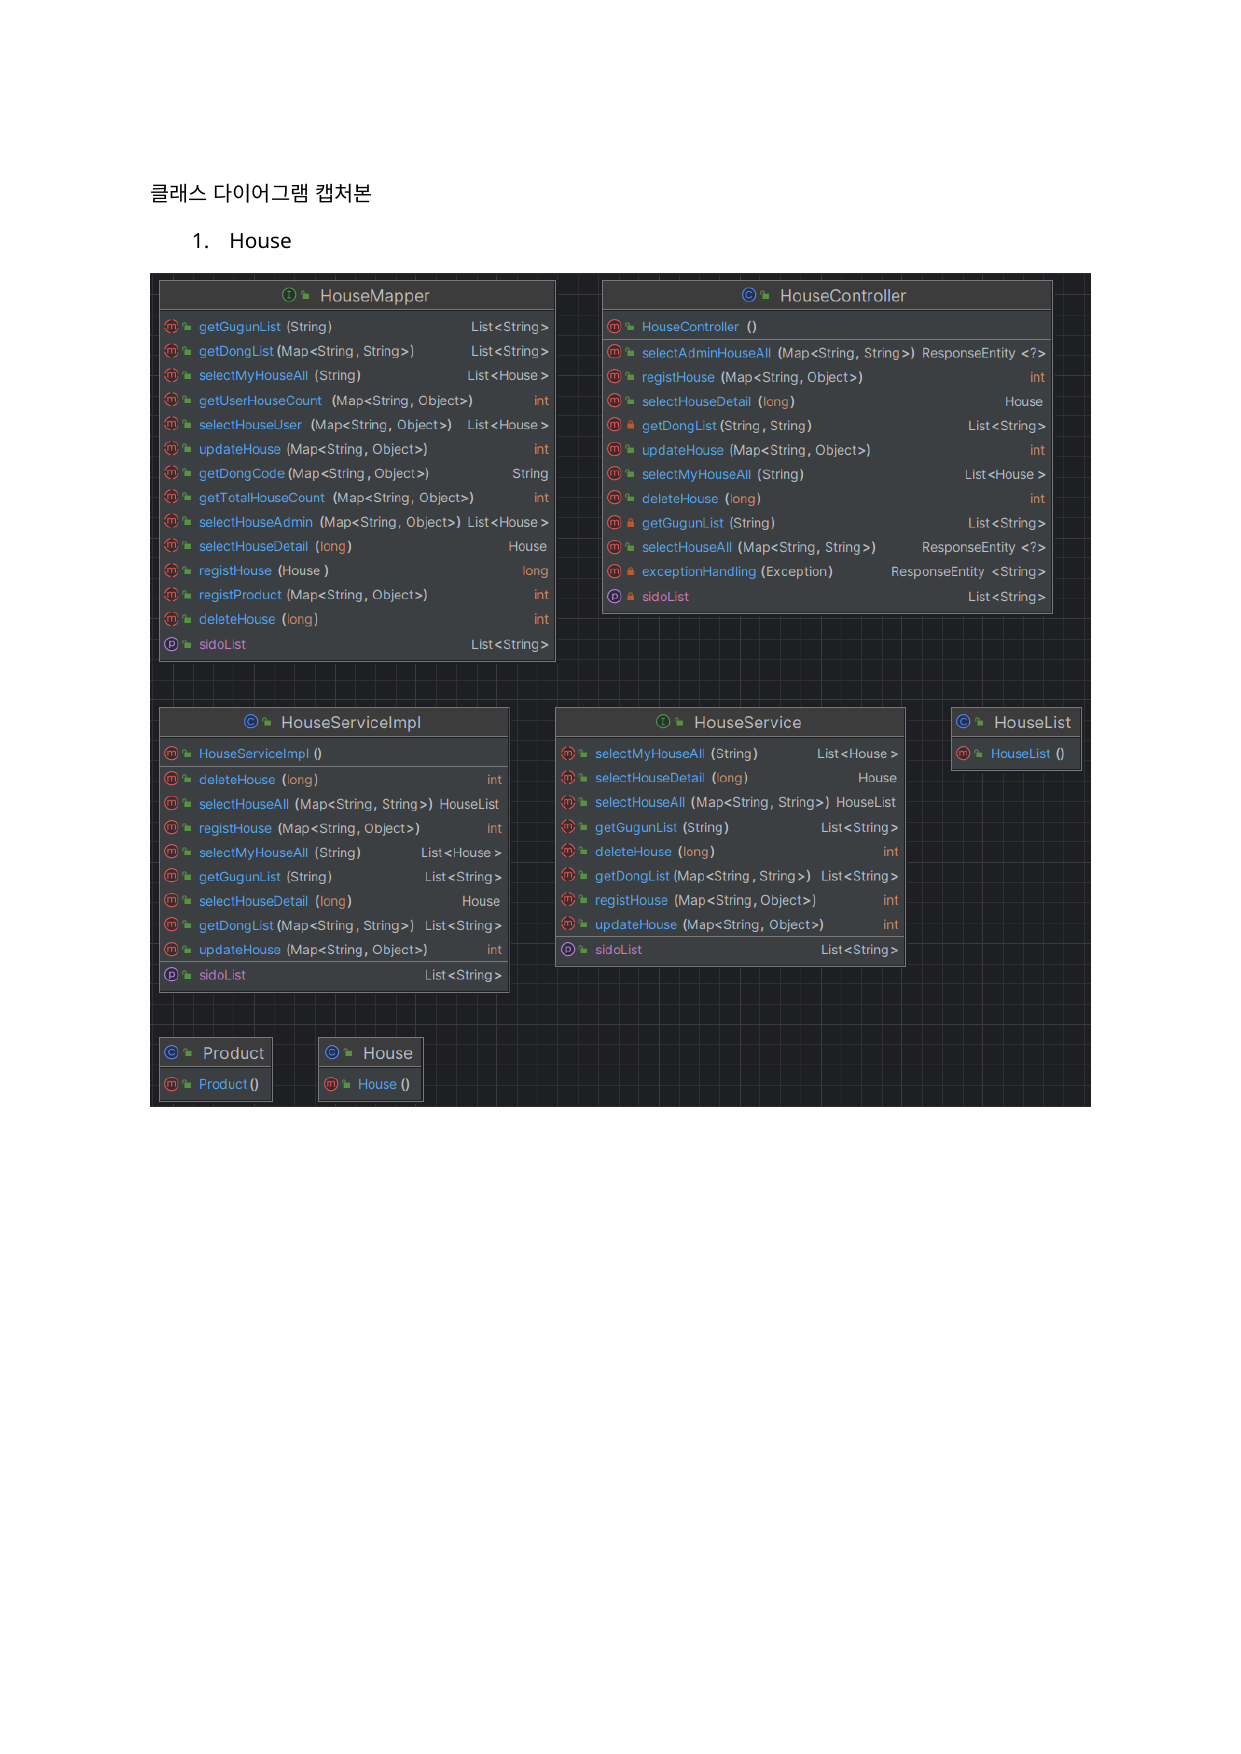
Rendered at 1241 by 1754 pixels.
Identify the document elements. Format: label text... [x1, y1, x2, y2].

picture [150, 273, 1091, 1107]
list House [192, 226, 1090, 255]
text 클래스 다이어그램 캡처본 [150, 177, 1090, 207]
